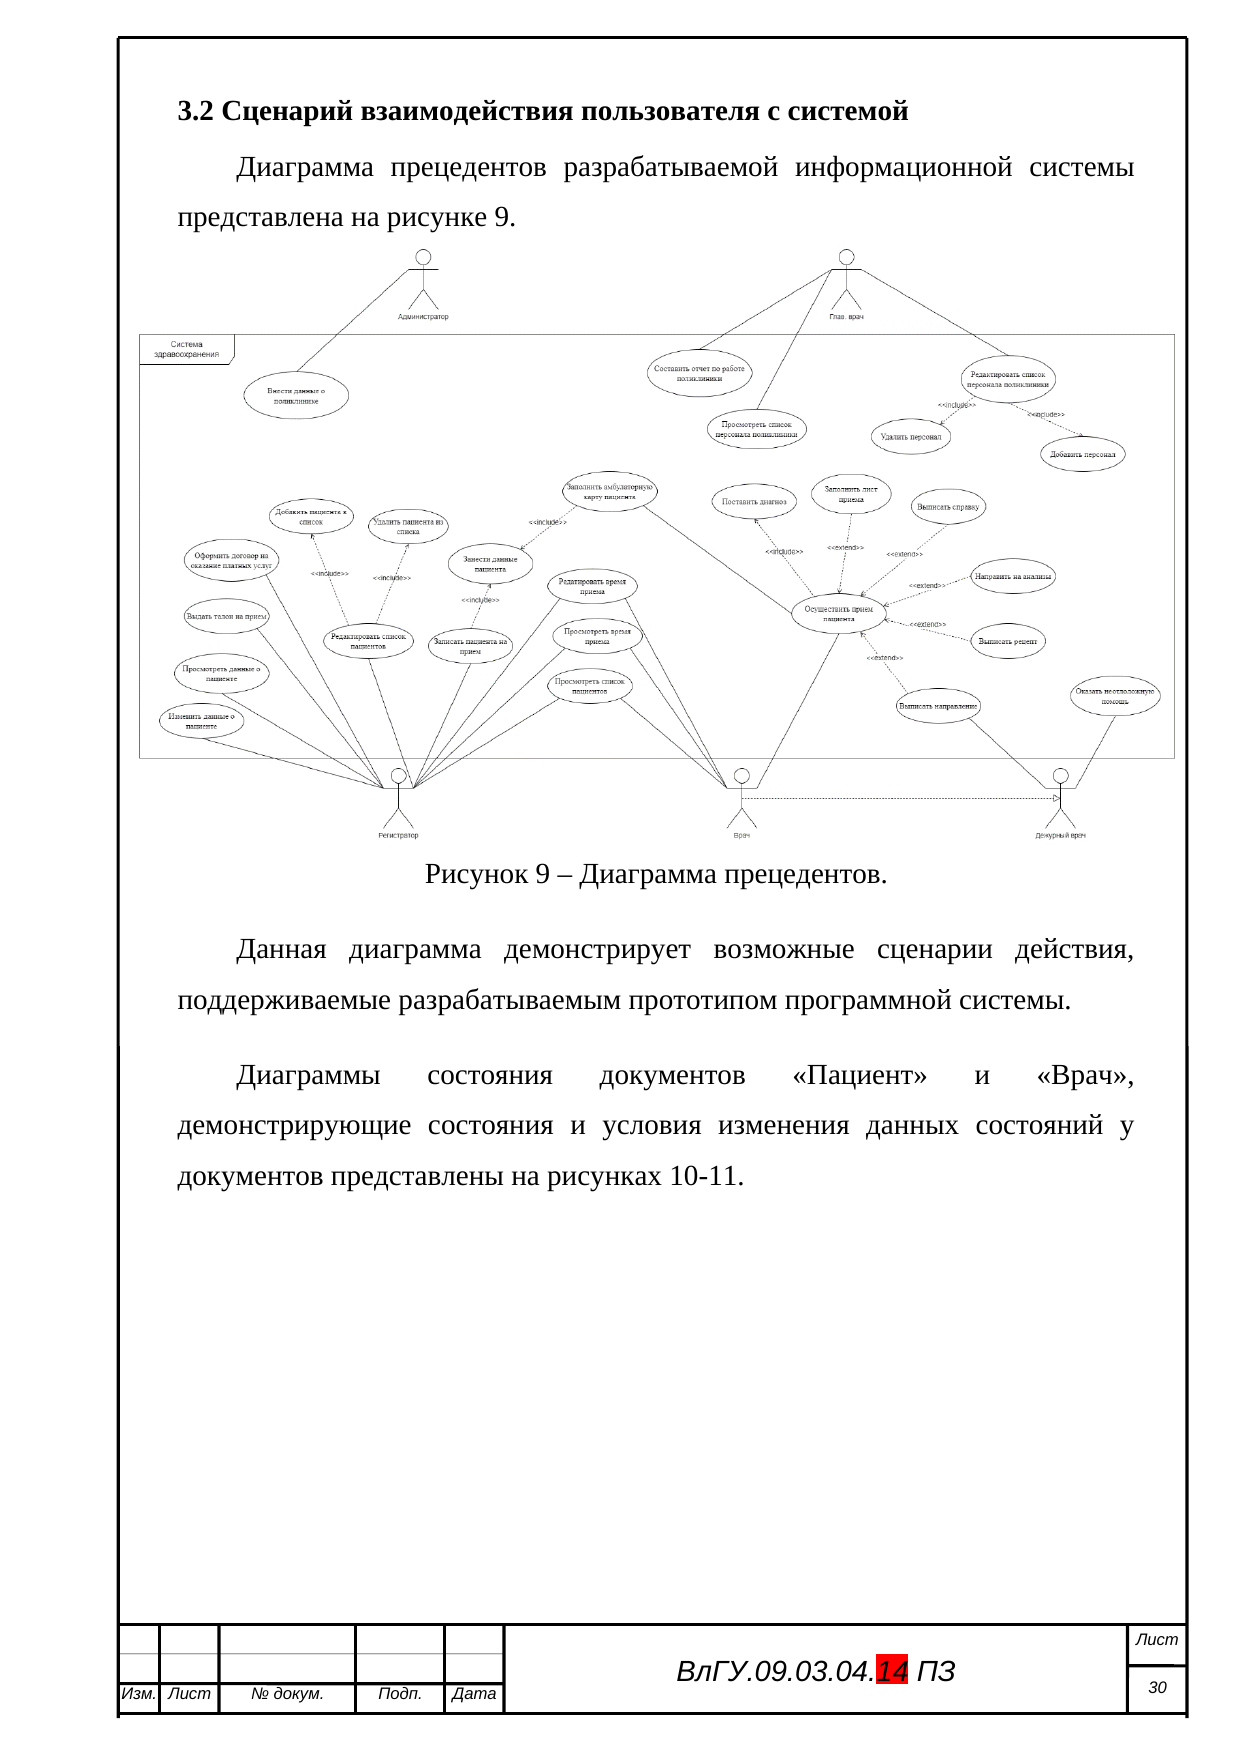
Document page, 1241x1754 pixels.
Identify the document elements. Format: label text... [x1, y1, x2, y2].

text Диаграмма прецедентов разрабатываемой информационной системы представлена на рисунке 9. [177, 149, 1135, 233]
text Диаграммы состояния документов «Пациент» и «Врач», демонстрирующие состояния и условия изменения данных состояний у документов представлены на рисунках 10-11. [177, 1141, 1135, 1191]
text Данная диаграмма демонстрирует возможные сценарии действия, поддерживаемые разрабатываемым прототипом программной системы. [177, 932, 1135, 1015]
text Рисунок 9 – Диаграмма прецедентов. [118, 856, 1194, 890]
text Диаграммы состояния документов «Пациент» и «Врач», демонстрирующие состояния и условия изменения данных состояний у документов представлены на рисунках 10-11. [177, 1057, 1135, 1108]
text 3.2 Сценарий взаимодействия пользователя с системой [118, 93, 1194, 126]
picture [139, 249, 1175, 840]
